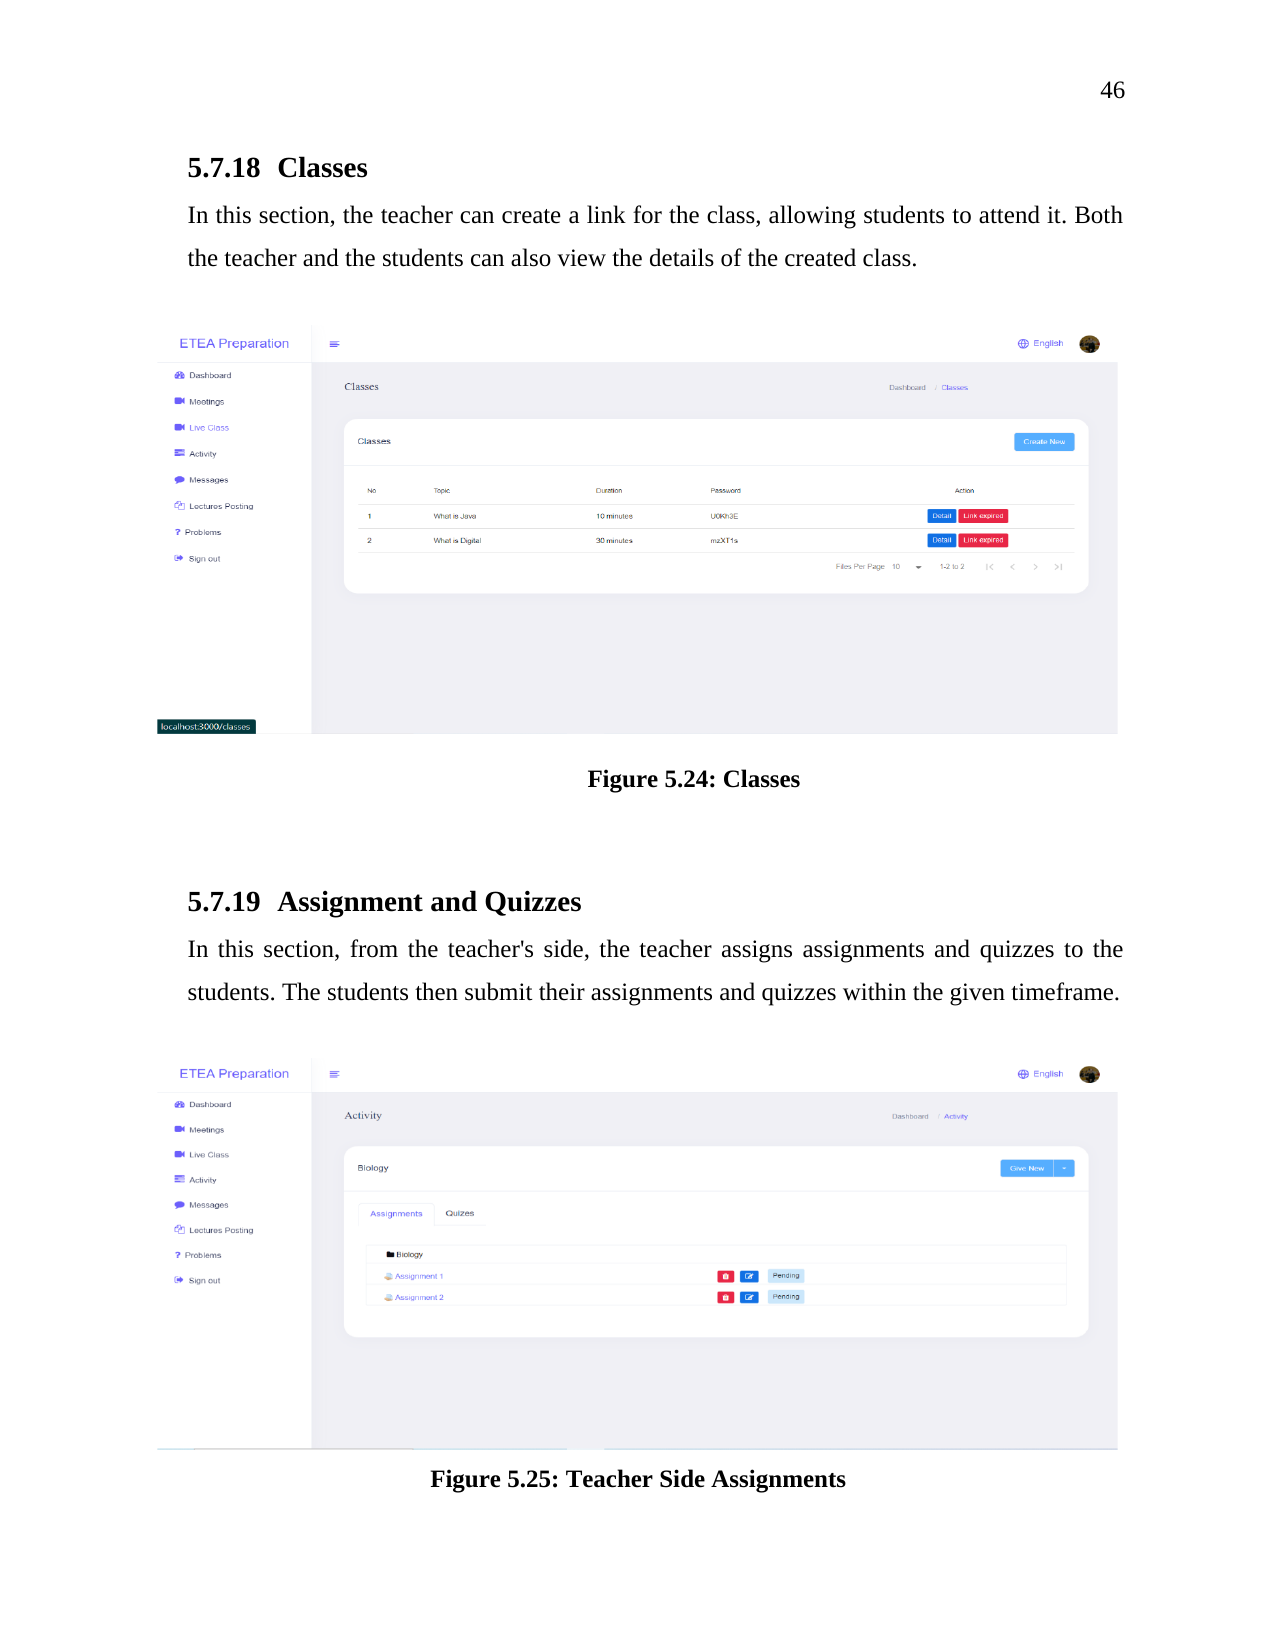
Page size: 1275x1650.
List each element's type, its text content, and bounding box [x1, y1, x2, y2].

text Figure 5.24: Classes [262, 764, 1125, 793]
list Classes [187, 150, 1125, 183]
picture [157, 325, 1118, 734]
list Assignment and Quizzes [187, 884, 1125, 917]
list In this section, the teacher can create a link for the class, allowing students to attend it. Both the teacher and the students can also view the details of the created class. [187, 200, 1125, 272]
list In this section, from the teacher's side, the teacher assigns assignments and quizzes to the students. The students then submit their assignments and quizzes within the given timeframe. [187, 934, 1125, 1006]
picture [157, 1058, 1118, 1450]
